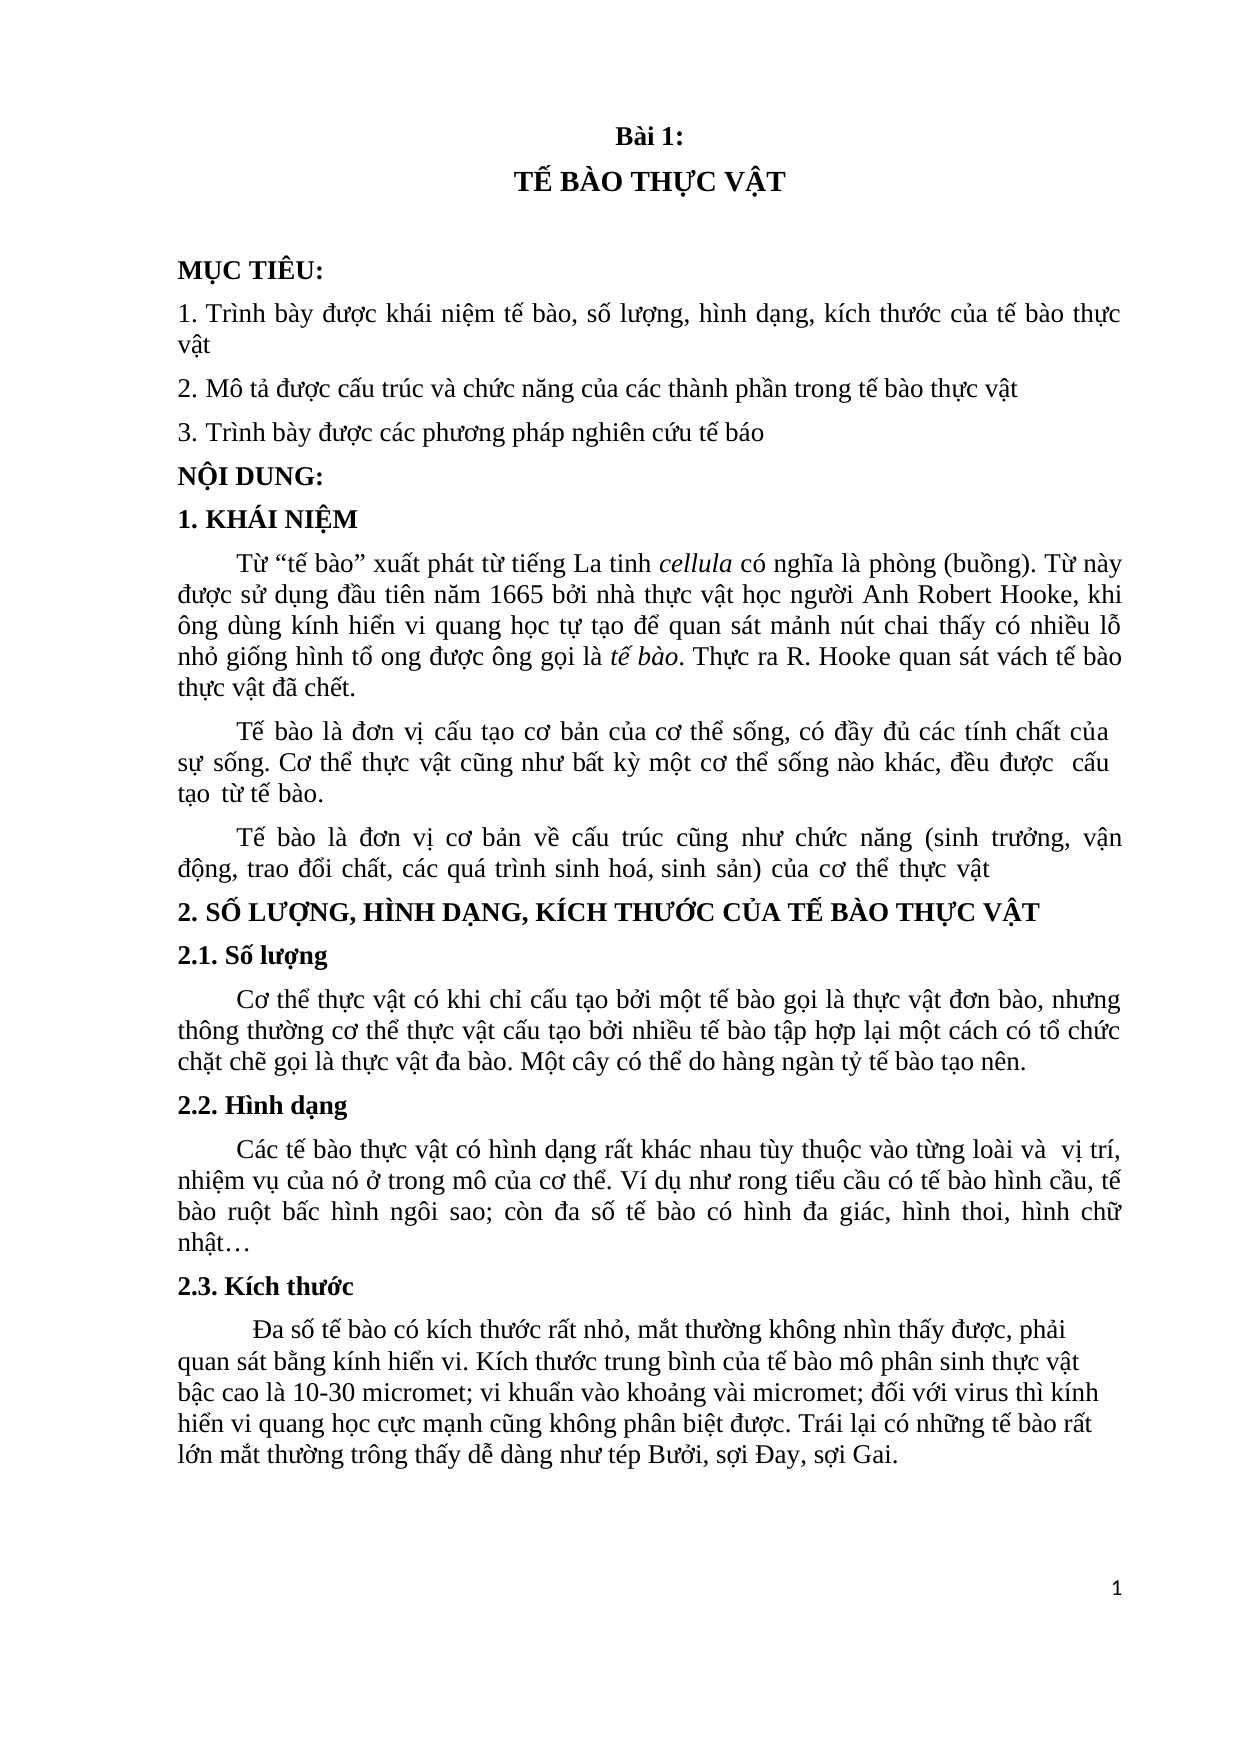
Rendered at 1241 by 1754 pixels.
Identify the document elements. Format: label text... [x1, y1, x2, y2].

subtitle 2.1. Số lượng [177, 939, 1122, 971]
list Mô tả được cấu trúc và chức năng của các thành phần trong tế bào thực vật [177, 372, 1122, 403]
text Bài 1: [177, 118, 1122, 152]
list Trình bày được khái niệm tế bào, số lượng, hình dạng, kích thước của tế bào thực vật [177, 297, 1122, 360]
text MỤC TIÊU: [177, 254, 1122, 285]
list NỘI DUNG: [177, 459, 1122, 491]
list Từ “tế bào” xuất phát từ tiếng La tinh cellula có nghĩa là phòng (buồng). Từ này được sử dụng đầu tiên năm 1665 bởi nhà thực vật học người Anh Robert Hooke, khi ông dùng kính hiển vi quang học tự tạo để quan sát mảnh nút chai thấy có nhiều lỗ nhỏ giống hình tổ ong được ông gọi là tế bào. Thực ra R. Hooke quan sát vách tế bào thực vật đã chết. [177, 547, 1122, 703]
subtitle 2.2. Hình dạng [177, 1089, 1122, 1120]
list KHÁI NIỆM [177, 503, 1122, 534]
subtitle Kích thước [177, 1270, 1122, 1301]
text Cơ thể thực vật có khi chỉ cấu tạo bởi một tế bào gọi là thực vật đơn bào, nhưng thông thường cơ thể thực vật cấu tạo bởi nhiều tế bào tập hợp lại một cách có tổ chức chặt chẽ gọi là thực vật đa bào. Một cây có thể do hàng ngàn tỷ tế bào tạo nên. [177, 983, 1122, 1077]
text Các tế bào thực vật có hình dạng rất khác nhau tùy thuộc vào từng loài và vị trí, nhiệm vụ của nó ở trong mô của cơ thể. Ví dụ như rong tiểu cầu có tế bào hình cầu, tế bào ruột bấc hình ngôi sao; còn đa số tế bào có hình đa giác, hình thoi, hình chữ nhật… [177, 1133, 1122, 1257]
text Đa số tế bào có kích thước rất nhỏ, mắt thường không nhìn thấy được, phải quan sát bằng kính hiển vi. Kích thước trung bình của tế bào mô phân sinh thực vật bậc cao là 10-30 micromet; vi khuẩn vào khoảng vài micromet; đối với virus thì kính hiển vi quang học cực mạnh cũng không phân biệt được. Trái lại có những tế bào rất lớn mắt thường trông thấy dễ dàng như tép Bưởi, sợi Đay, sợi Gai. [177, 1313, 1122, 1469]
text TẾ BÀO THỰC VẬT [177, 164, 1122, 198]
subtitle SỐ LƯỢNG, HÌNH DẠNG, KÍCH THƯỚC CỦA TẾ BÀO THỰC VẬT [177, 896, 1122, 927]
list Trình bày được các phương pháp nghiên cứu tế báo [177, 416, 1122, 447]
text Tế bào là đơn vị cấu tạo cơ bản của cơ thể sống, có đầy đủ các tính chất của sự sống. Cơ thể thực vật cũng như bất kỳ một cơ thể sống nào khác, đều được cấu tạo từ tế bào. [177, 715, 1110, 808]
text Tế bào là đơn vị cơ bản về cấu trúc cũng như chức năng (sinh trưởng, vận động, trao đổi chất, các quá trình sinh hoá, sinh sản) của cơ thể thực vật [177, 821, 1122, 883]
